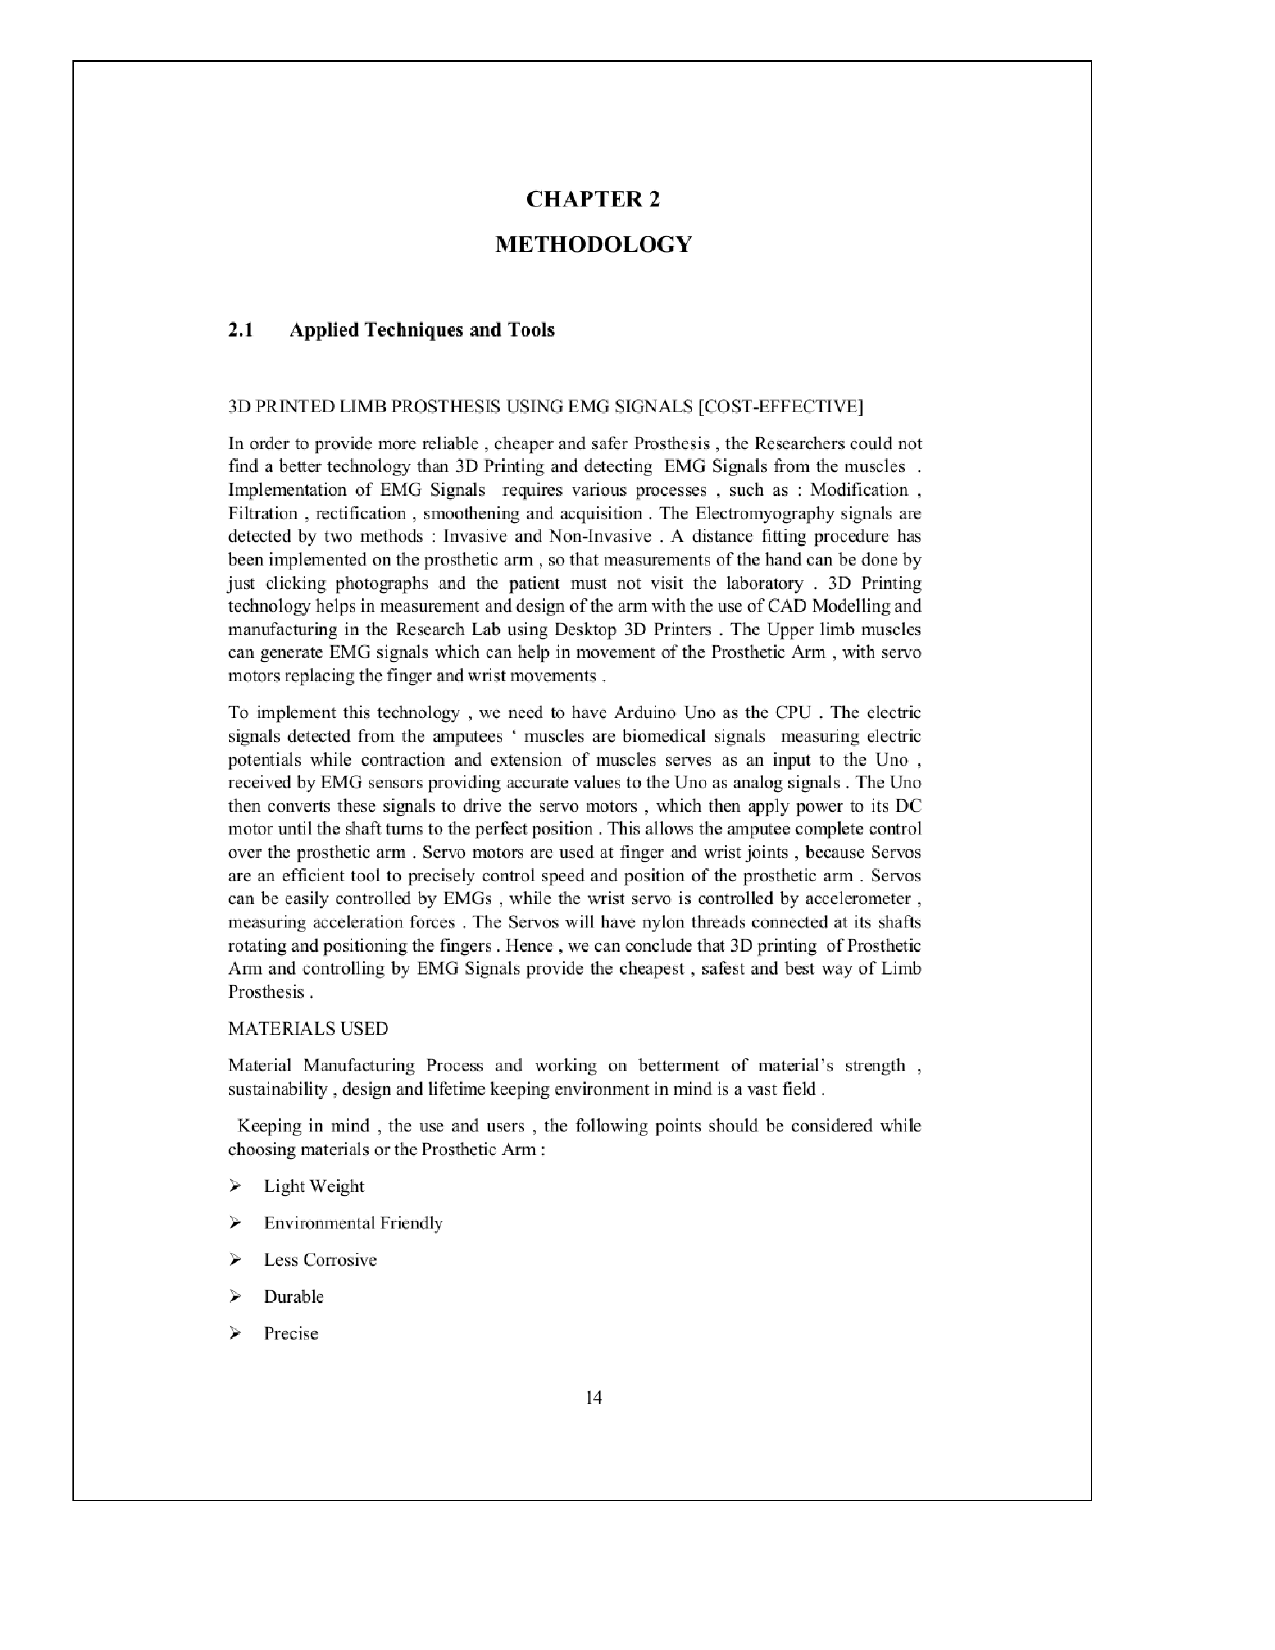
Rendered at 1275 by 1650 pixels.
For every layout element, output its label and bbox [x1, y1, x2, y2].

picture [72, 60, 1092, 1501]
